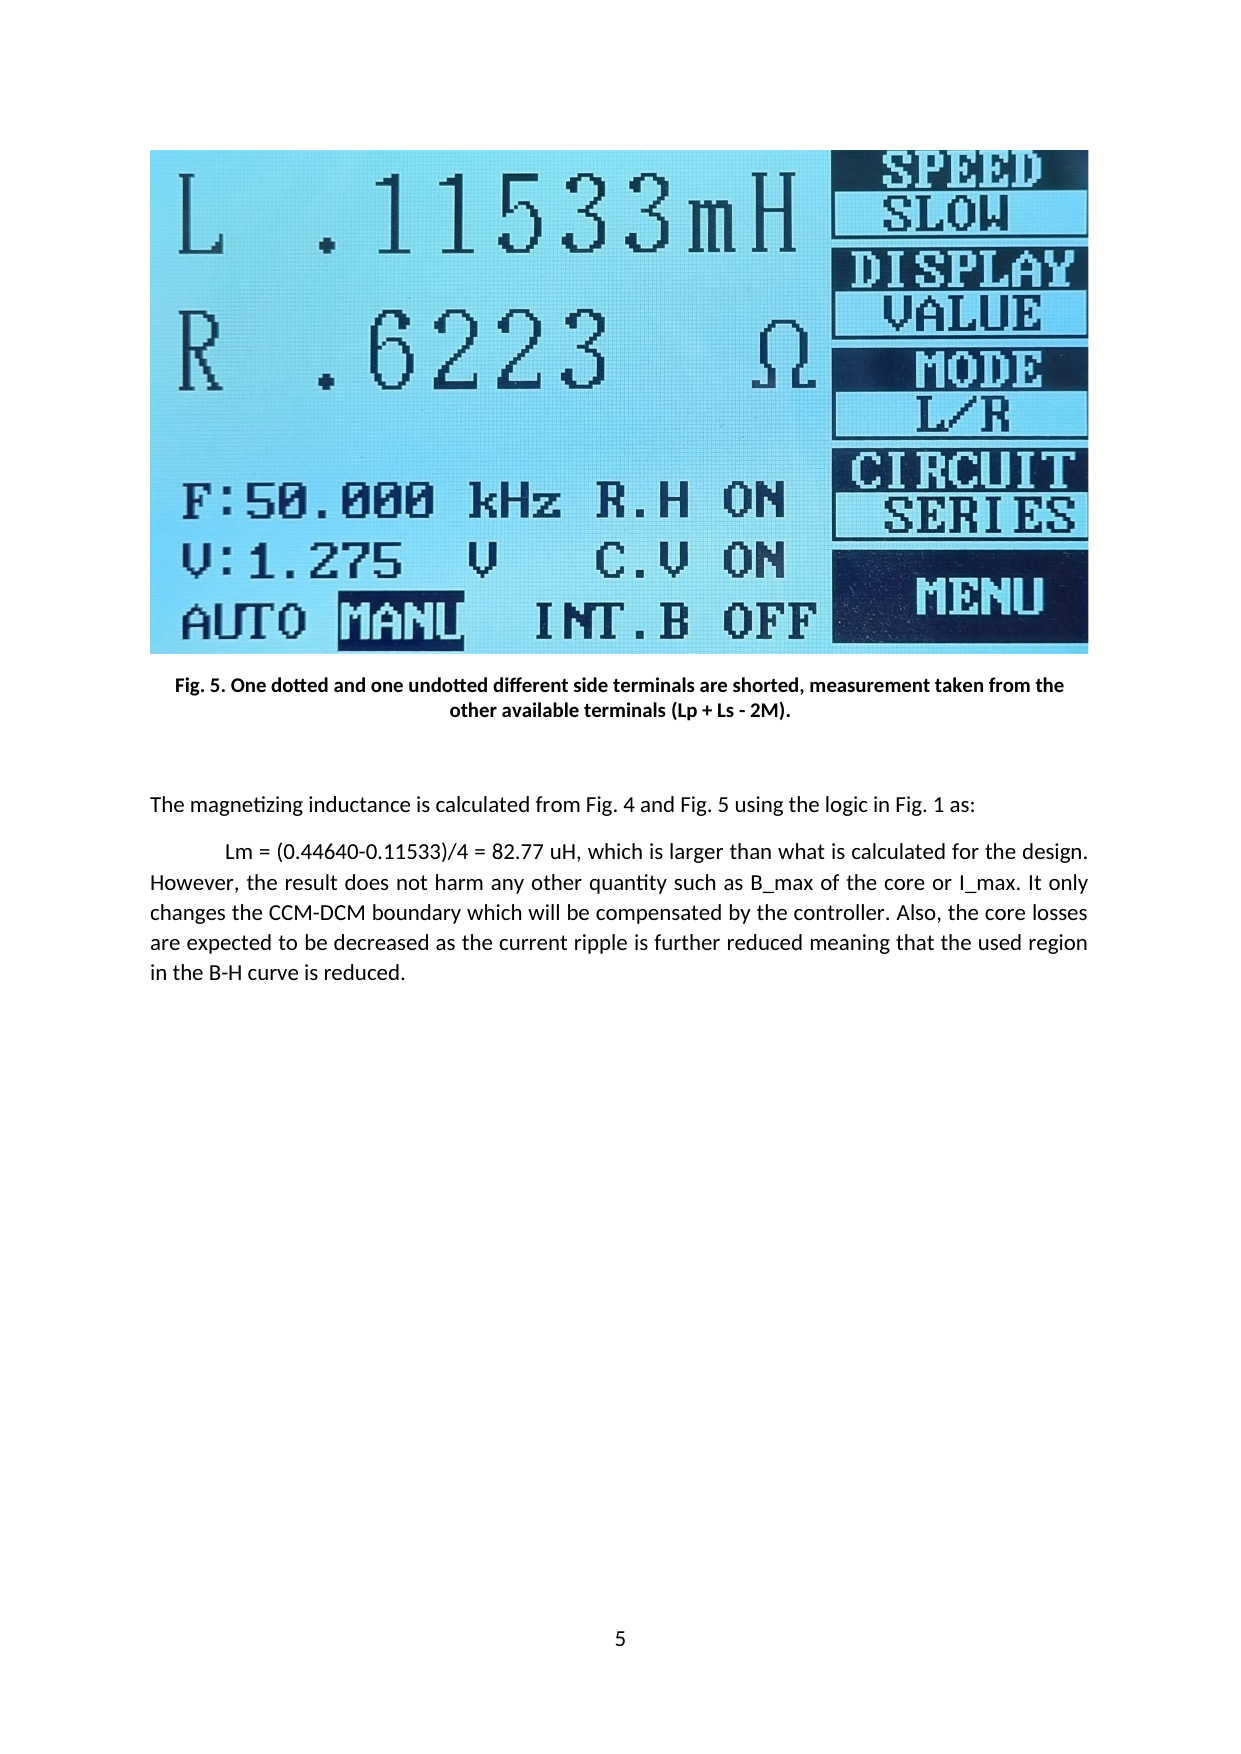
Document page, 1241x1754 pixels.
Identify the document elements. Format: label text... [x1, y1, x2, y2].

text The magnetizing inductance is calculated from Fig. 4 and Fig. 5 using the logic in Fig. 1 as: [150, 791, 1090, 818]
picture [150, 150, 1089, 654]
text Lm = (0.44640-0.11533)/4 = 82.77 uH, which is larger than what is calculated for the design. However, the result does not harm any other quantity such as B_max of the core or I_max. It only changes the CCM-DCM boundary which will be compensated by the controller. Also, the core losses are expected to be decreased as the current ripple is further reduced meaning that the used region in the B-H curve is reduced. [150, 837, 1090, 986]
text One dotted and one undotted different side terminals are shorted, measurement taken from the other available terminals (Lp + Ls - 2M). [150, 672, 1090, 723]
